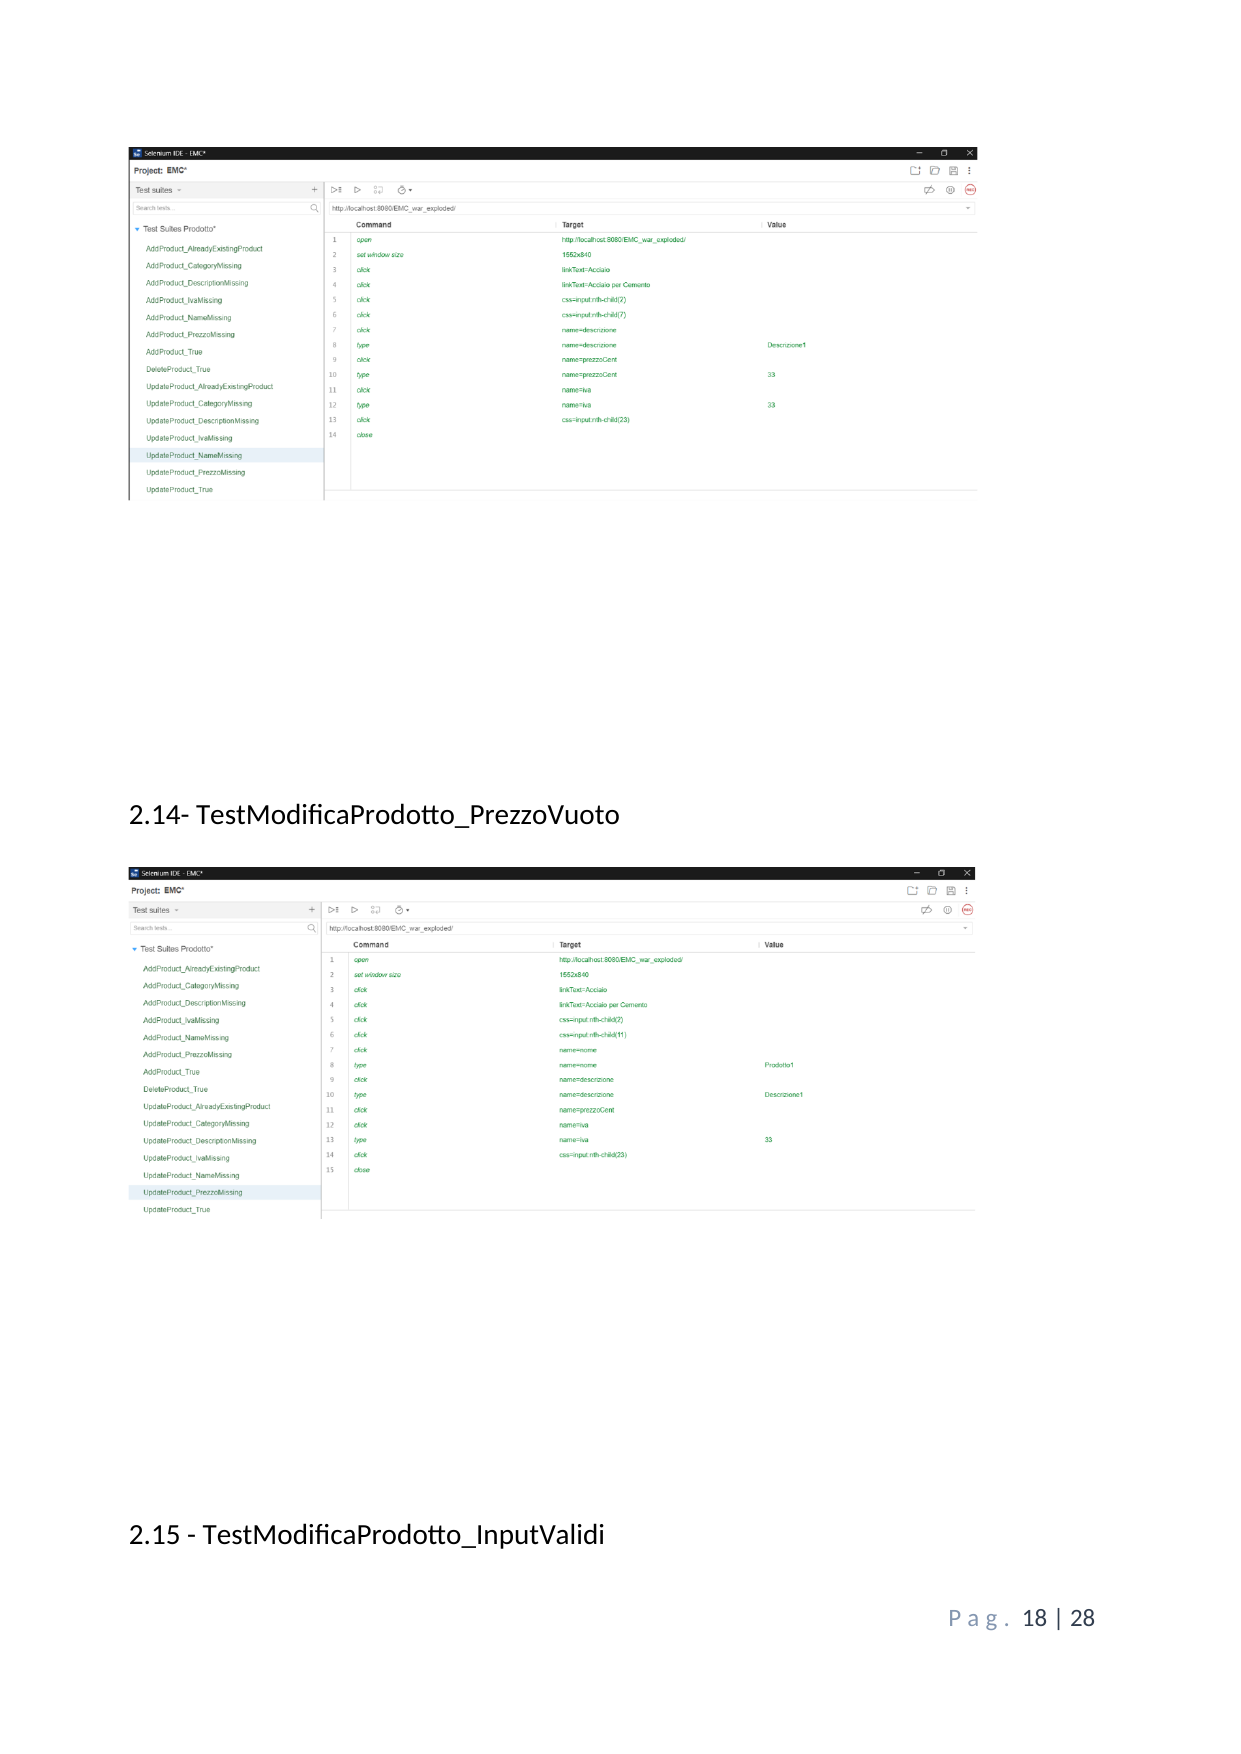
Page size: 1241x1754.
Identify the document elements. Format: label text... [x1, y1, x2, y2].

text 2.14- TestModificaProdotto_PrezzoVuoto [129, 796, 1122, 832]
picture [128, 867, 1133, 1303]
picture [128, 147, 1133, 583]
text 2.15 - TestModificaProdotto_InputValidi [129, 1516, 1122, 1552]
